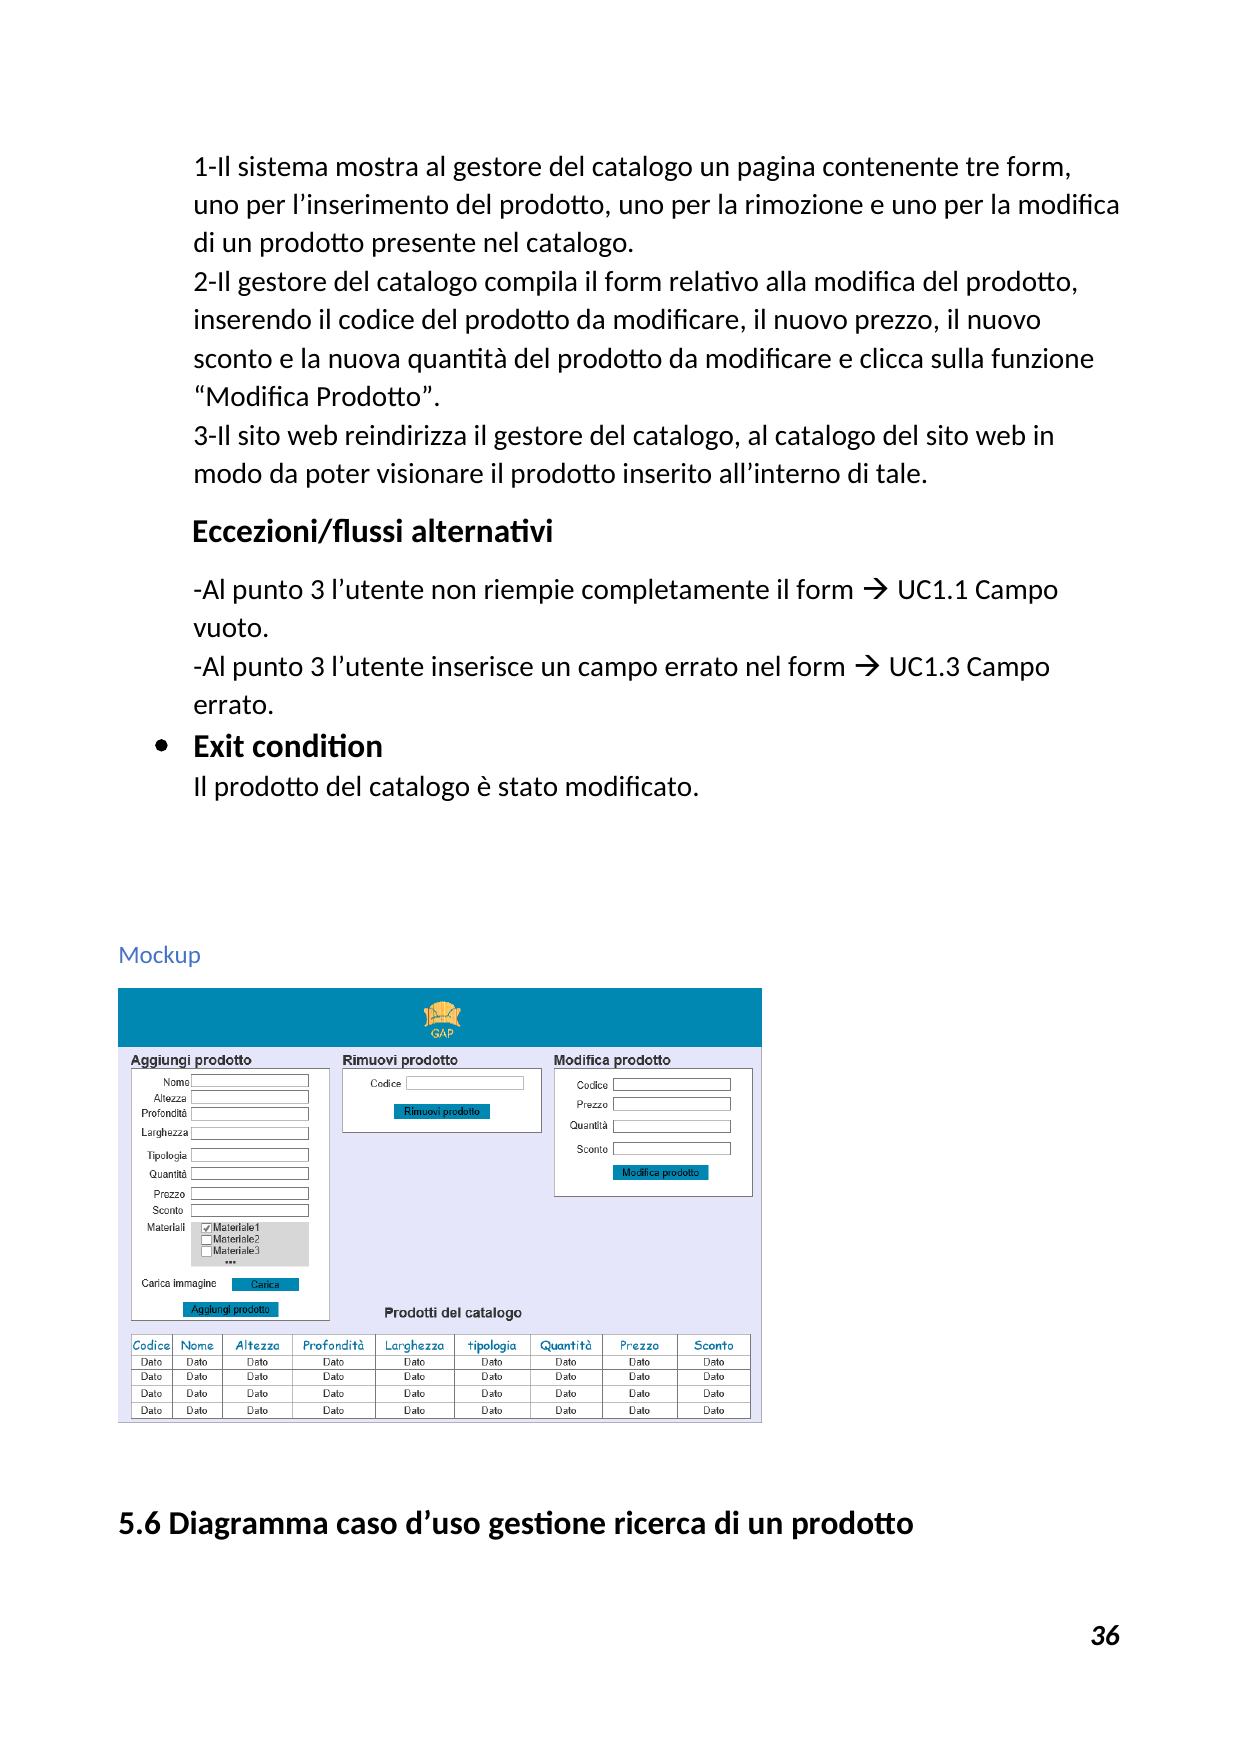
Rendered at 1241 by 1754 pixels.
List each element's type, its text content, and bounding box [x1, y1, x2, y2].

text Mockup [118, 939, 1122, 970]
picture [425, 1002, 460, 1025]
picture [118, 1048, 762, 1423]
list -Al punto 3 l’utente non riempie completamente il form UC1.1 Campo vuoto. [193, 571, 1122, 645]
text Eccezioni/flussi alternativi [192, 510, 1122, 551]
text 5.6 Diagramma caso d’uso gestione ricerca di un prodotto [118, 1502, 1122, 1543]
list Il prodotto del catalogo è stato modificato. [193, 768, 1122, 804]
list 3-Il sito web reindirizza il gestore del catalogo, al catalogo del sito web in modo da poter visionare il prodotto inserito all’interno di tale. [193, 417, 1122, 491]
list Exit condition [156, 724, 1122, 765]
list -Al punto 3 l’utente inserisce un campo errato nel form UC1.3 Campo errato. [193, 648, 1122, 722]
list 2-Il gestore del catalogo compila il form relativo alla modifica del prodotto, inserendo il codice del prodotto da modificare, il nuovo prezzo, il nuovo sconto e la nuova quantità del prodotto da modificare e clicca sulla funzione “Modifica Prodotto”. [193, 263, 1122, 414]
list 1-Il sistema mostra al gestore del catalogo un pagina contenente tre form, uno per l’inserimento del prodotto, uno per la rimozione e uno per la modifica di un prodotto presente nel catalogo. [193, 148, 1122, 260]
